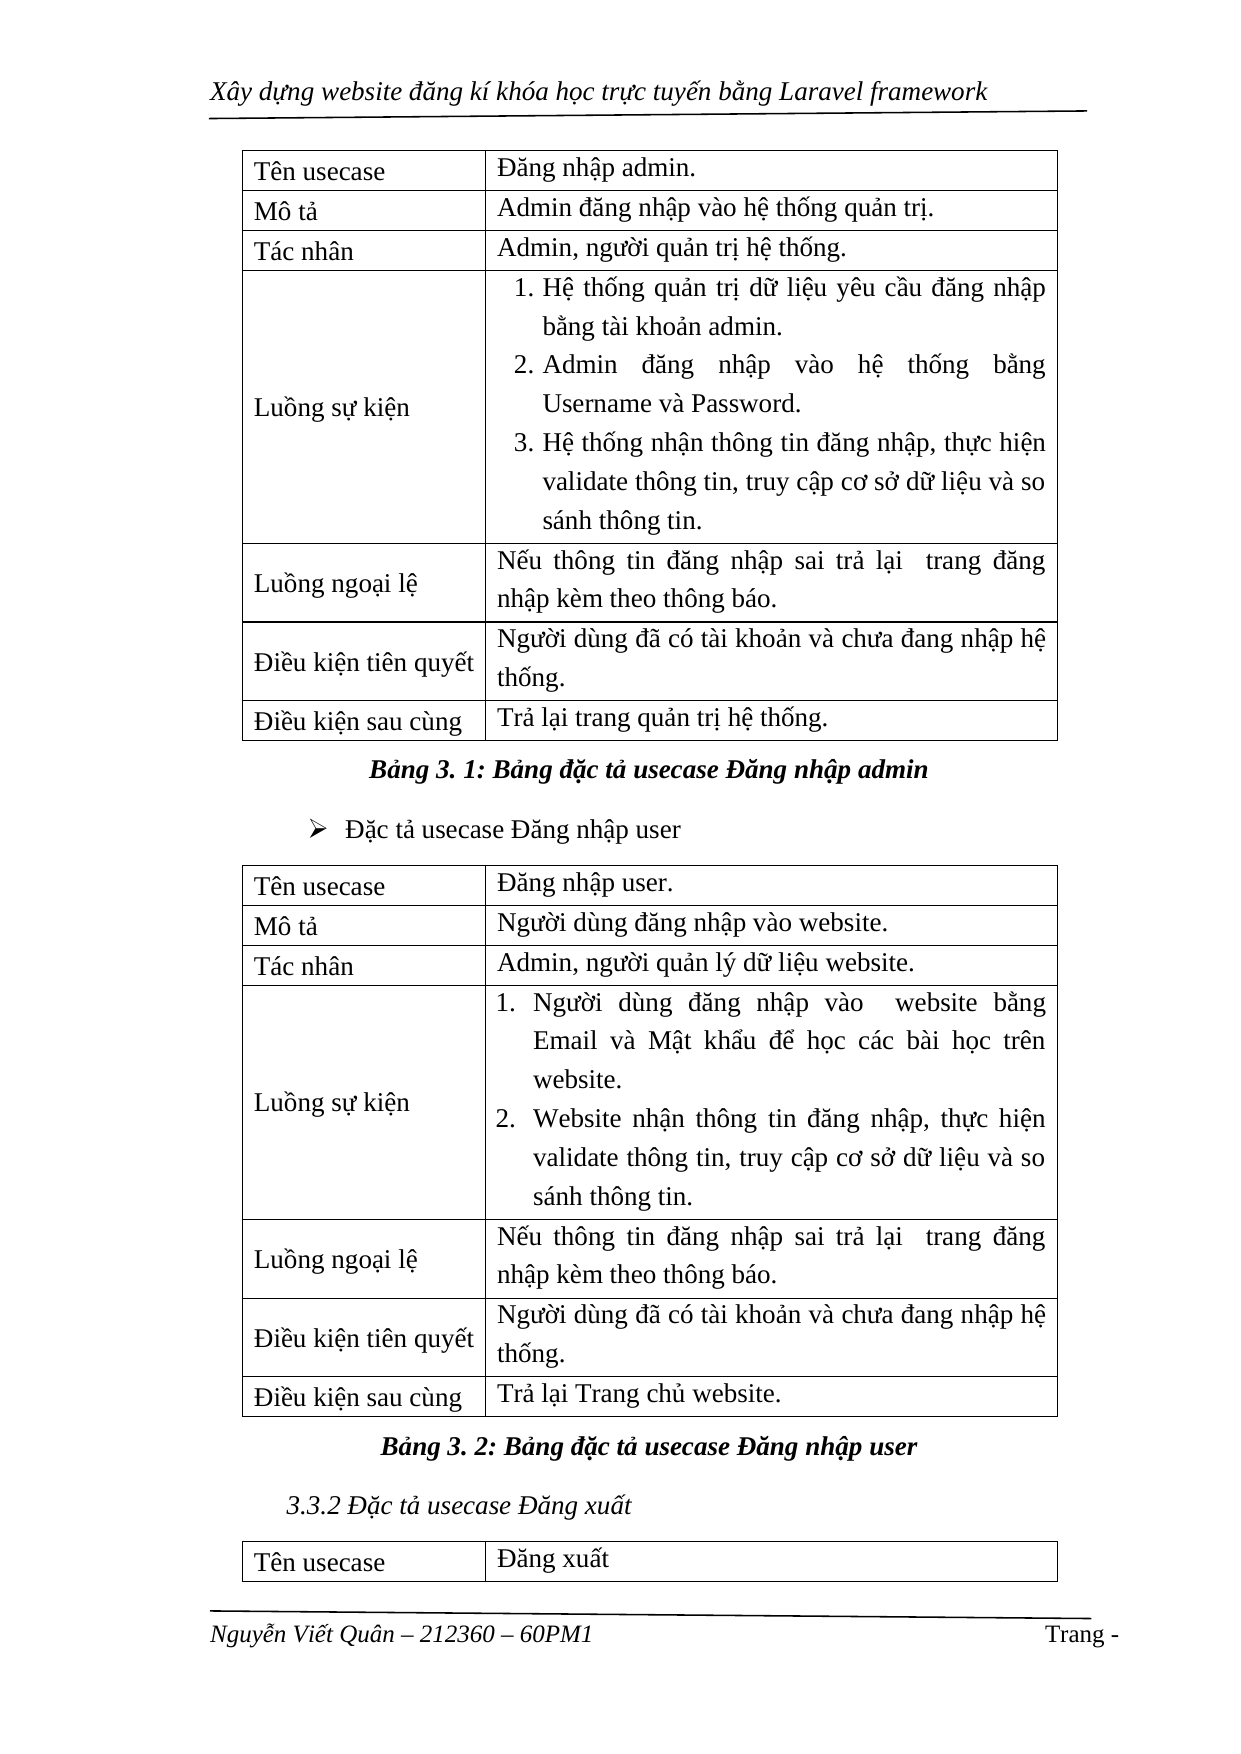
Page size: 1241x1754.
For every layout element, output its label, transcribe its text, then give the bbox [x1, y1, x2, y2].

text 3.3.2 Đặc tả usecase Đăng xuất [256, 1489, 1090, 1521]
table_cell Người dùng đăng nhập vào website. [486, 906, 1057, 945]
table_cell Mô tả [243, 191, 485, 230]
table_header Tên usecase [243, 866, 485, 905]
table_header Tên usecase [243, 151, 485, 190]
table_cell Tác nhân [243, 946, 485, 984]
table_cell Luồng sự kiện [243, 271, 485, 543]
table_cell Admin, người quản trị hệ thống. [486, 231, 1057, 270]
table_cell Điều kiện sau cùng [243, 1377, 485, 1416]
table_cell Trả lại trang quản trị hệ thống. [486, 701, 1057, 740]
table_cell Người dùng đã có tài khoản và chưa đang nhập hệ thống. [486, 1299, 1057, 1376]
table_cell Nếu thông tin đăng nhập sai trả lại trang đăng nhập kèm theo thông báo. [486, 544, 1057, 621]
table_cell Tác nhân [243, 231, 485, 270]
table_cell Luồng sự kiện [243, 986, 485, 1219]
table_cell Người dùng đã có tài khoản và chưa đang nhập hệ thống. [486, 623, 1057, 700]
table_cell Điều kiện tiên quyết [243, 623, 485, 700]
table_header Tên usecase [243, 1542, 485, 1581]
table_cell Điều kiện tiên quyết [243, 1299, 485, 1376]
table_cell Hệ thống quản trị dữ liệu yêu cầu đăng nhập bằng tài khoản admin. Admin đăng nhập vào hệ thống bằng Username và Password. Hệ thống nhận thông tin đăng nhập, thực hiện validate thông tin, truy cập cơ sở dữ liệu và so sánh thông tin. [486, 271, 1057, 543]
table_cell Người dùng đăng nhập vào website bằng Email và Mật khẩu để học các bài học trên website. Website nhận thông tin đăng nhập, thực hiện validate thông tin, truy cập cơ sở dữ liệu và so sánh thông tin. [486, 986, 1057, 1219]
table_cell Trả lại Trang chủ website. [486, 1377, 1057, 1416]
table_cell Luồng ngoại lệ [243, 544, 485, 621]
table_cell Admin, người quản lý dữ liệu website. [486, 946, 1057, 984]
table_cell Mô tả [243, 906, 485, 945]
table_header Đăng nhập user. [486, 866, 1057, 905]
table_header Đăng xuất [486, 1542, 1057, 1581]
table_cell Luồng ngoại lệ [243, 1220, 485, 1297]
table_cell Điều kiện sau cùng [243, 701, 485, 740]
table_cell Nếu thông tin đăng nhập sai trả lại trang đăng nhập kèm theo thông báo. [486, 1220, 1057, 1297]
table_cell Admin đăng nhập vào hệ thống quản trị. [486, 191, 1057, 230]
text Đặc tả usecase Đăng nhập user [307, 813, 1090, 844]
table_header Đăng nhập admin. [486, 151, 1057, 190]
